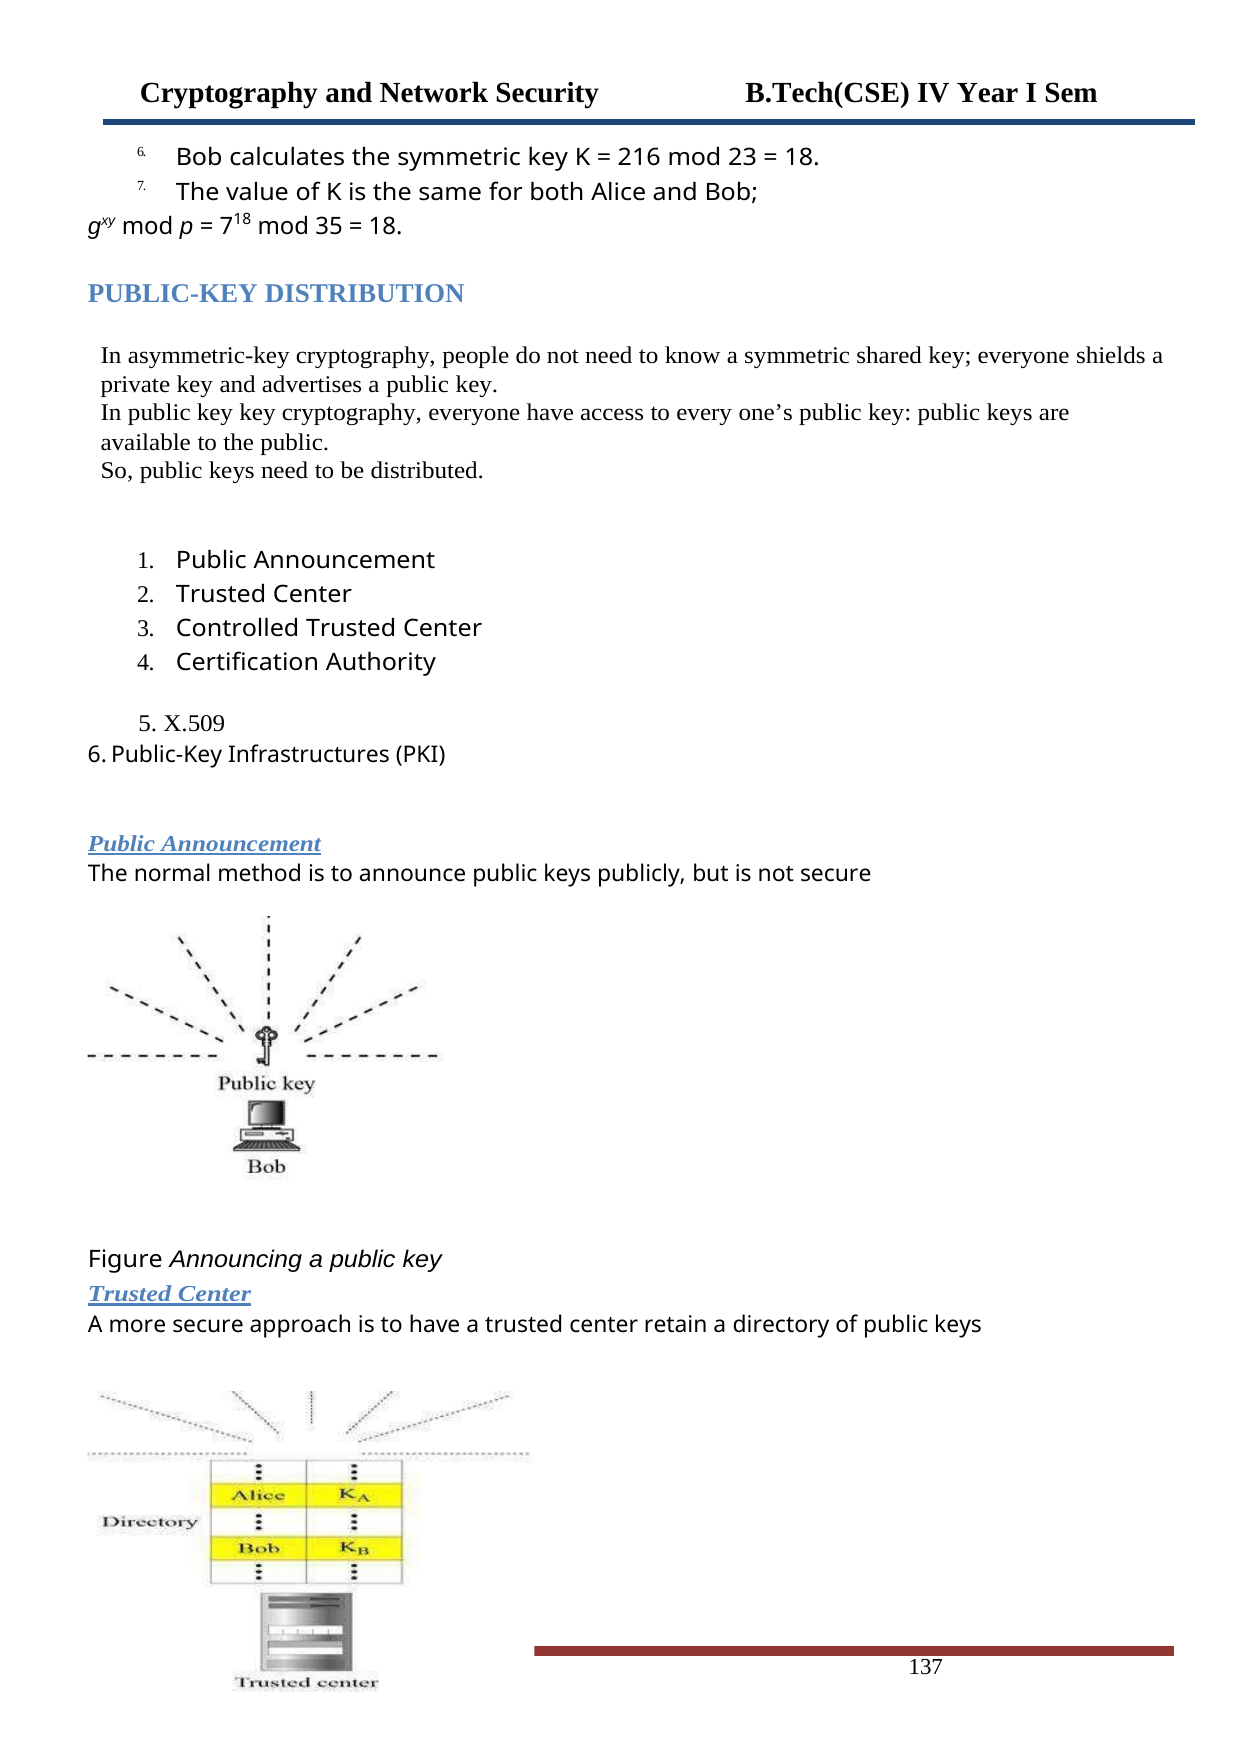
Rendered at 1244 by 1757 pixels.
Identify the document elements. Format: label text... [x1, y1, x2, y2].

picture [87, 916, 444, 1181]
list Controlled Trusted Center [137, 611, 1204, 644]
list Bob calculates the symmetric key K = 216 mod 23 = 18. [137, 139, 1204, 172]
text Trusted Center [88, 1281, 1204, 1307]
text Figure Announcing a public key [88, 1241, 1204, 1274]
text A more secure approach is to have a trusted center retain a directory of public keys [88, 1308, 1204, 1339]
text 5. X.509 [138, 709, 1204, 736]
text So, public keys need to be distributed. [100, 457, 1204, 484]
list Certification Authority [137, 645, 1204, 677]
text The normal method is to announce public keys publicly, but is not secure [88, 857, 1204, 888]
list Public Announcement [137, 543, 1204, 576]
text Public Announcement [88, 829, 1204, 856]
text gxy mod p = 718 mod 35 = 18. [88, 208, 1204, 241]
list Public-Key Infrastructures (PKI) [87, 738, 1204, 769]
text PUBLIC-KEY DISTRIBUTION [88, 277, 1204, 308]
picture [87, 1391, 535, 1692]
list The value of K is the same for both Alice and Bob; [137, 174, 1204, 207]
text In public key key cryptography, everyone have access to every one’s public key: public keys are [100, 399, 1204, 426]
text In asymmetric-key cryptography, people do not need to know a symmetric shared key; everyone shields a private key and advertises a public key. [100, 341, 1204, 398]
list Trusted Center [137, 577, 1204, 610]
text available to the public. [100, 428, 1204, 456]
